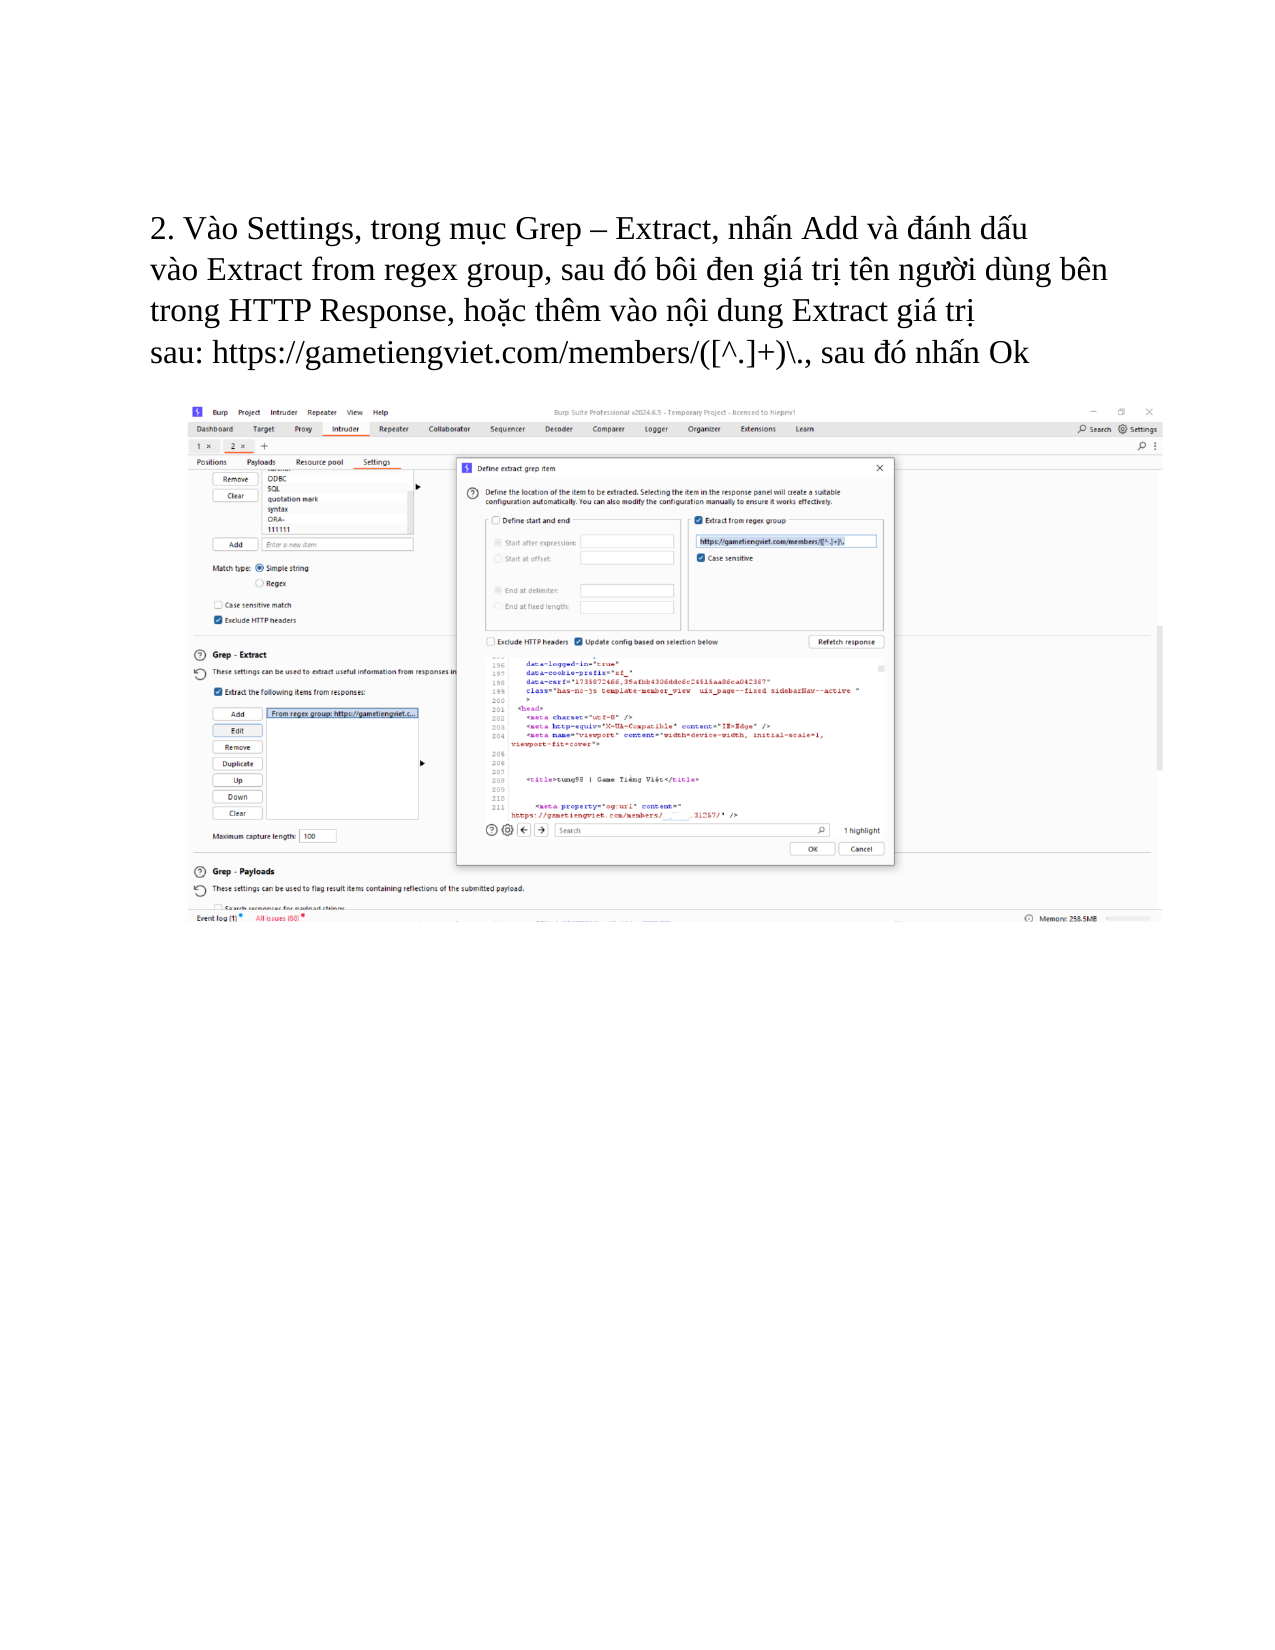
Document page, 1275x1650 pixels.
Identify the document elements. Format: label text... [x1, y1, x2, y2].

picture [187, 402, 1163, 922]
subtitle 2. Vào Settings, trong mục Grep – Extract, nhấn Add và đánh dấu vào Extract from regex group, sau đó bôi đen giá trị tên người dùng bên trong HTTP Response, hoặc thêm vào nội dung Extract giá trị sau: https://gametiengviet.com/members/([^.]+)\., sau đó nhấn Ok [150, 208, 1125, 370]
